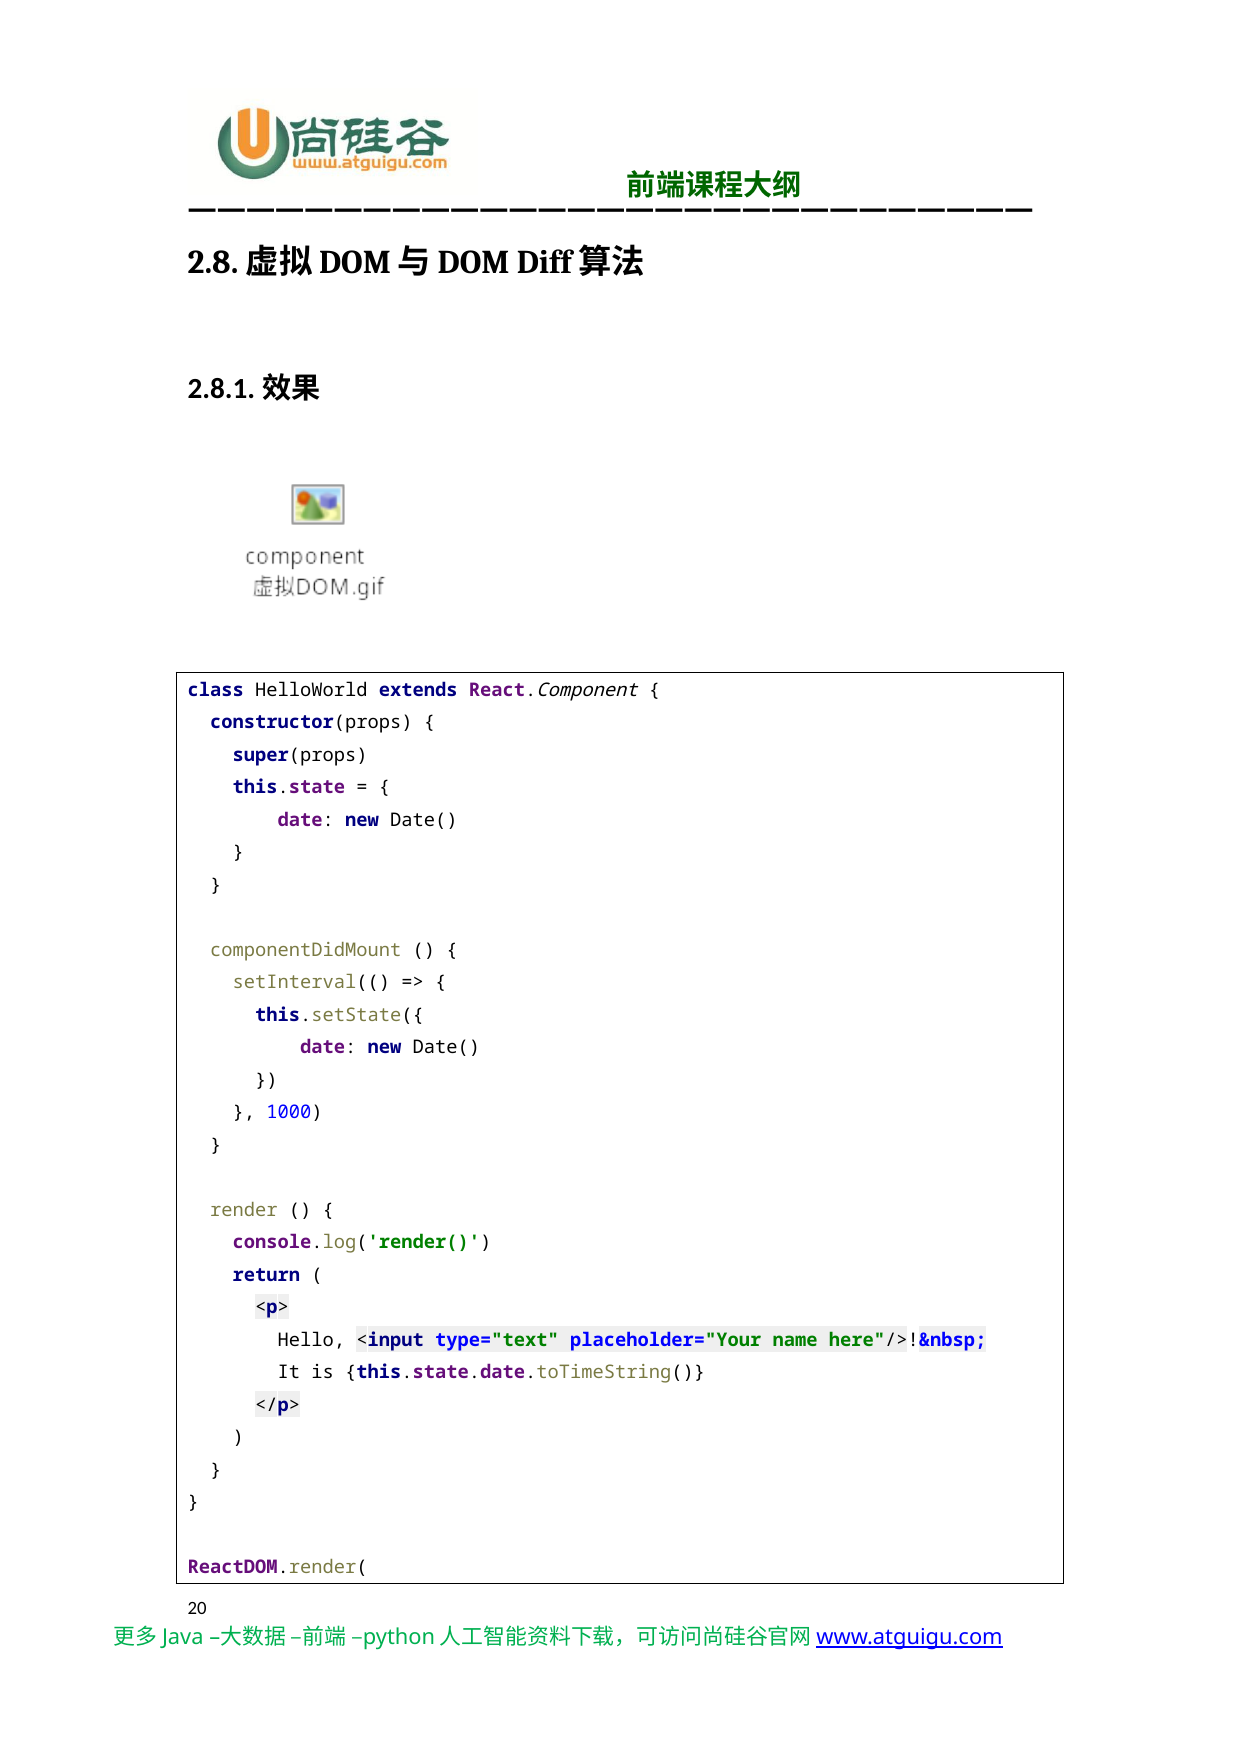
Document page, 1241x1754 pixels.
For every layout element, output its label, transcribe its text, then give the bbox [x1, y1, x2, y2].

subtitle 2.8. 虚拟DOM与DOM Diff算法 [187, 227, 1053, 292]
picture [187, 88, 479, 195]
subtitle 2.8.1. 效果 [187, 354, 1053, 419]
